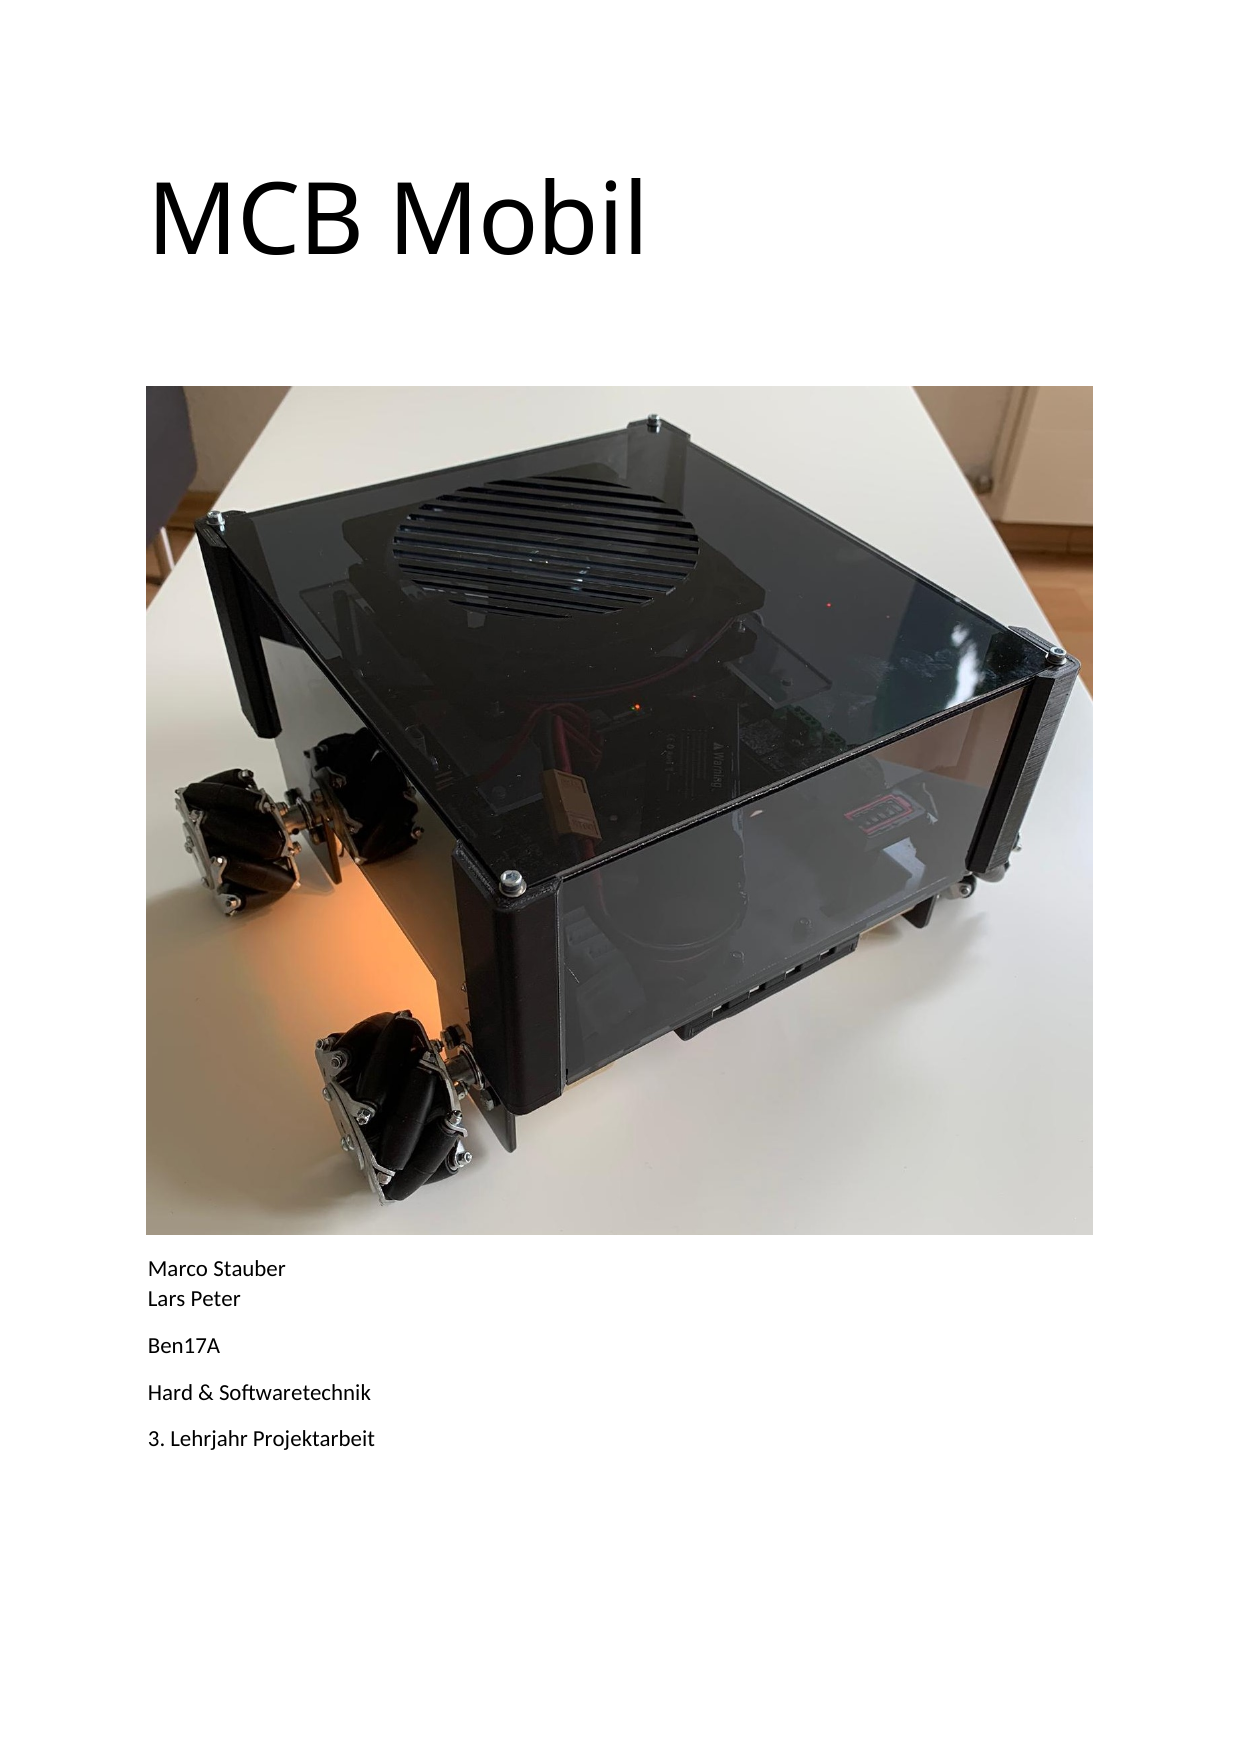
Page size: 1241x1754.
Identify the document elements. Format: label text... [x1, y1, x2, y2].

text Hard & Softwaretechnik [148, 1378, 1093, 1406]
picture [146, 386, 1093, 1235]
title MCB Mobil [148, 148, 1093, 284]
text 3. Lehrjahr Projektarbeit [148, 1424, 1093, 1453]
text Ben17A [148, 1331, 1093, 1359]
